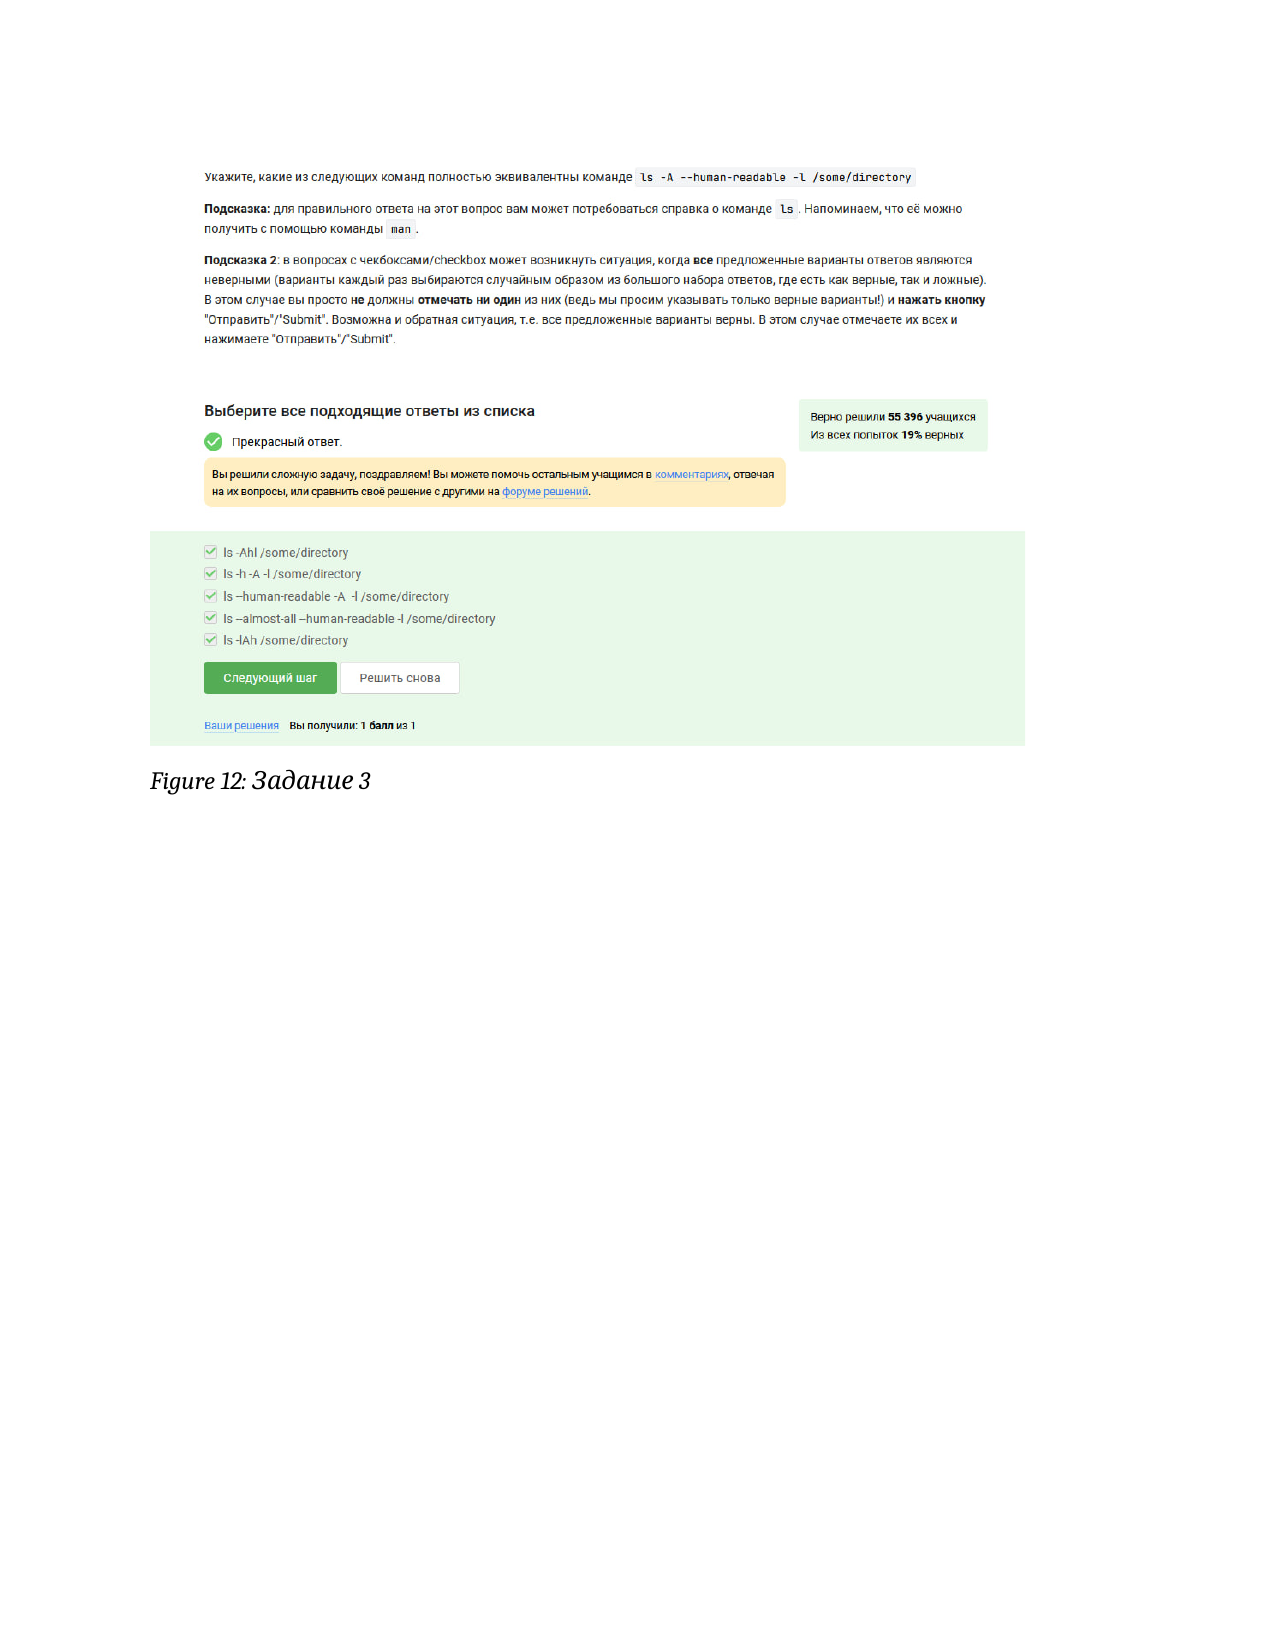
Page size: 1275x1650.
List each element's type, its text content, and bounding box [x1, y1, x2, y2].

text Figure 12: Задание 3 [150, 767, 1125, 796]
picture [150, 150, 1025, 747]
